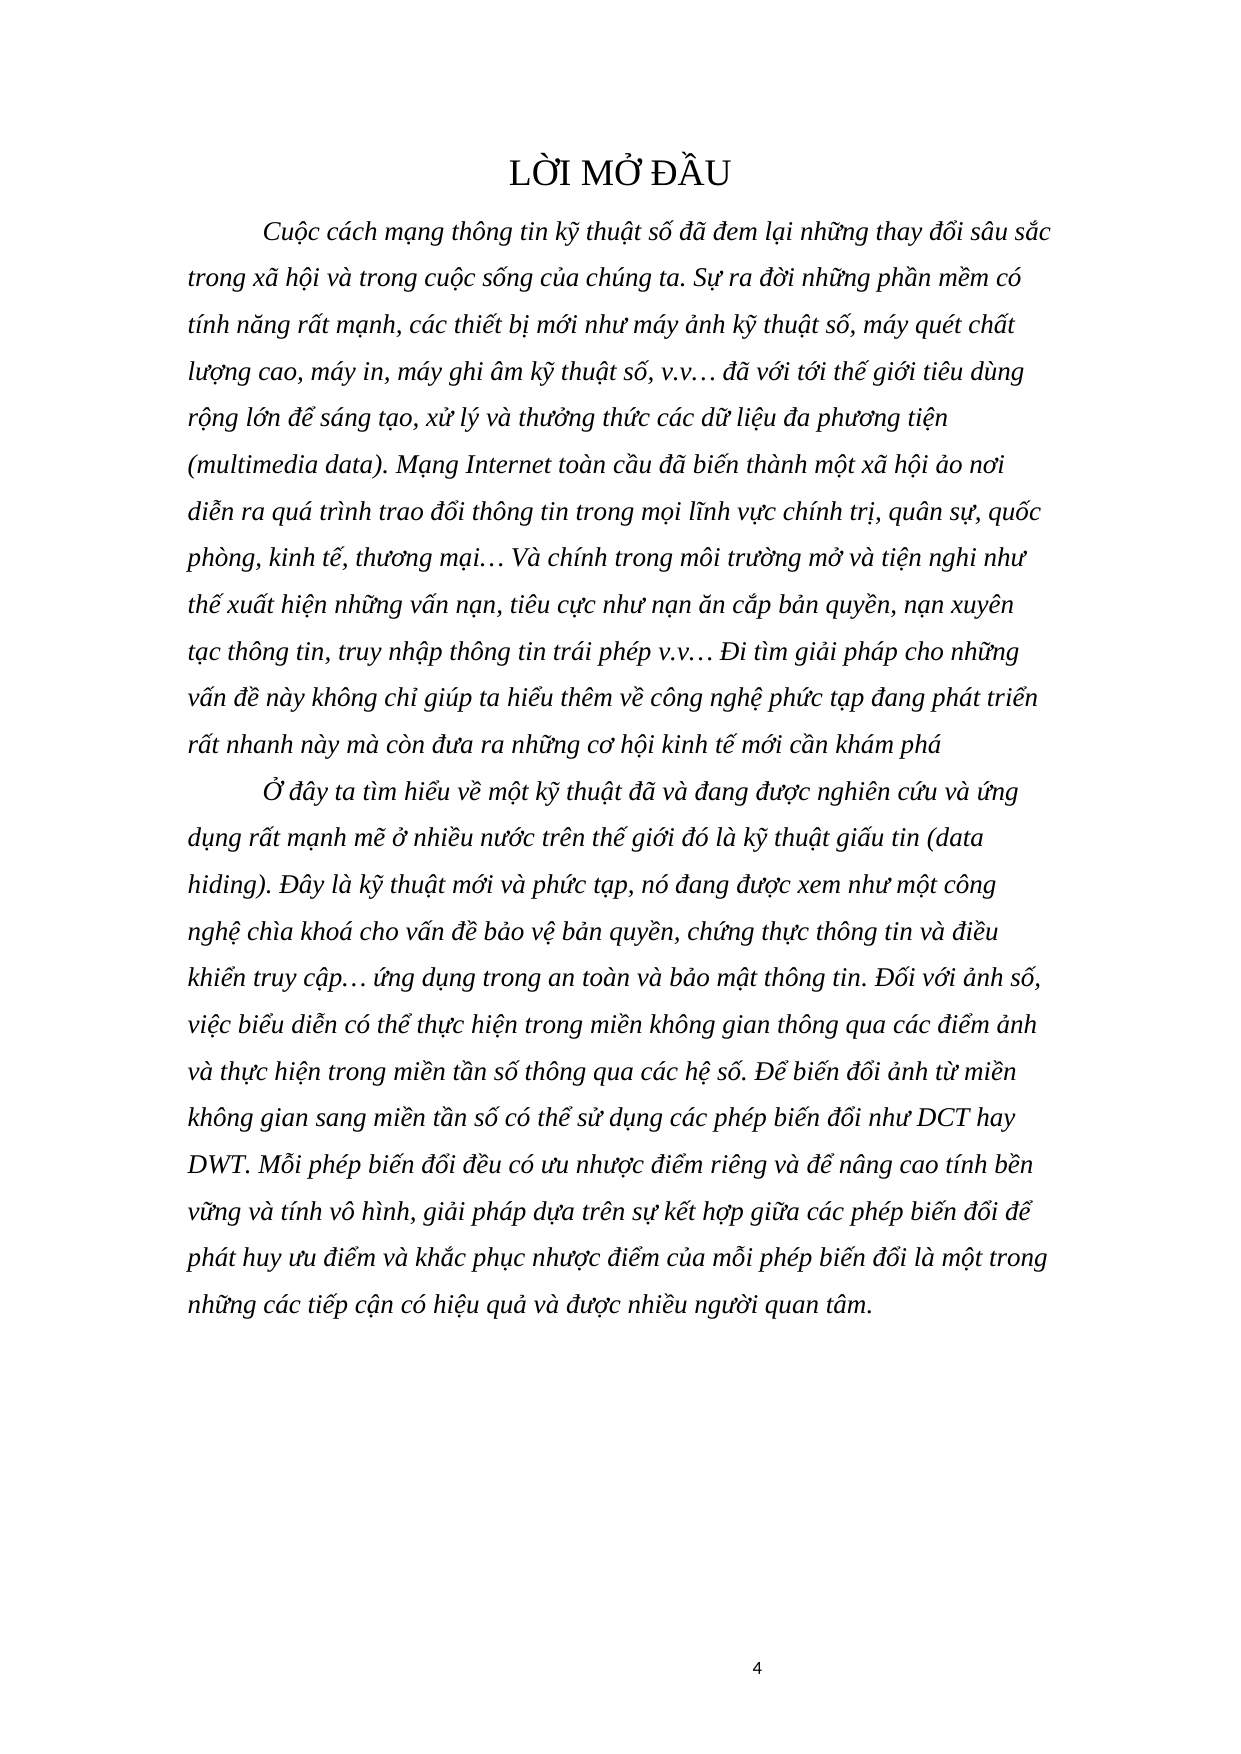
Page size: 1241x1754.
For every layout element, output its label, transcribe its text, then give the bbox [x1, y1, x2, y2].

text Ở đây ta tìm hiểu về một kỹ thuật đã và đang được nghiên cứu và ứng dụng rất mạnh mẽ ở nhiều nước trên thế giới đó là kỹ thuật giấu tin (data hiding). Đây là kỹ thuật mới và phức tạp, nó đang được xem như một công nghệ chìa khoá cho vấn đề bảo vệ bản quyền, chứng thực thông tin và điều khiển truy cập… ứng dụng trong an toàn và bảo mật thông tin. Đối với ảnh số, việc biểu diễn có thể thực hiện trong miền không gian thông qua các điểm ảnh và thực hiện trong miền tần số thông qua các hệ số. Để biến đổi ảnh từ miền không gian sang miền tần số có thể sử dụng các phép biến đổi như DCT hay DWT. Mỗi phép biến đổi đều có ưu nhược điểm riêng và để nâng cao tính bền vững và tính vô hình, giải pháp dựa trên sự kết hợp giữa các phép biến đổi để phát huy ưu điểm và khắc phục nhược điểm của mỗi phép biến đổi là một trong những các tiếp cận có hiệu quả và được nhiều người quan tâm. [187, 775, 1053, 1319]
text LỜI MỞ ĐẦU [187, 150, 1053, 193]
text Cuộc cách mạng thông tin kỹ thuật số đã đem lại những thay đổi sâu sắc trong xã hội và trong cuộc sống của chúng ta. Sự ra đời những phần mềm có tính năng rất mạnh, các thiết bị mới như máy ảnh kỹ thuật số, máy quét chất lượng cao, máy in, máy ghi âm kỹ thuật số, v.v… đã với tới thế giới tiêu dùng rộng lớn để sáng tạo, xử lý và thưởng thức các dữ liệu đa phương tiện (multimedia data). Mạng Internet toàn cầu đã biến thành một xã hội ảo nơi diễn ra quá trình trao đổi thông tin trong mọi lĩnh vực chính trị, quân sự, quốc phòng, kinh tế, thương mại… Và chính trong môi trường mở và tiện nghi như thế xuất hiện những vấn nạn, tiêu cực như nạn ăn cắp bản quyền, nạn xuyên tạc thông tin, truy nhập thông tin trái phép v.v… Đi tìm giải pháp cho những vấn đề này không chỉ giúp ta hiểu thêm về công nghệ phức tạp đang phát triển rất nhanh này mà còn đưa ra những cơ hội kinh tế mới cần khám phá [187, 215, 1053, 759]
